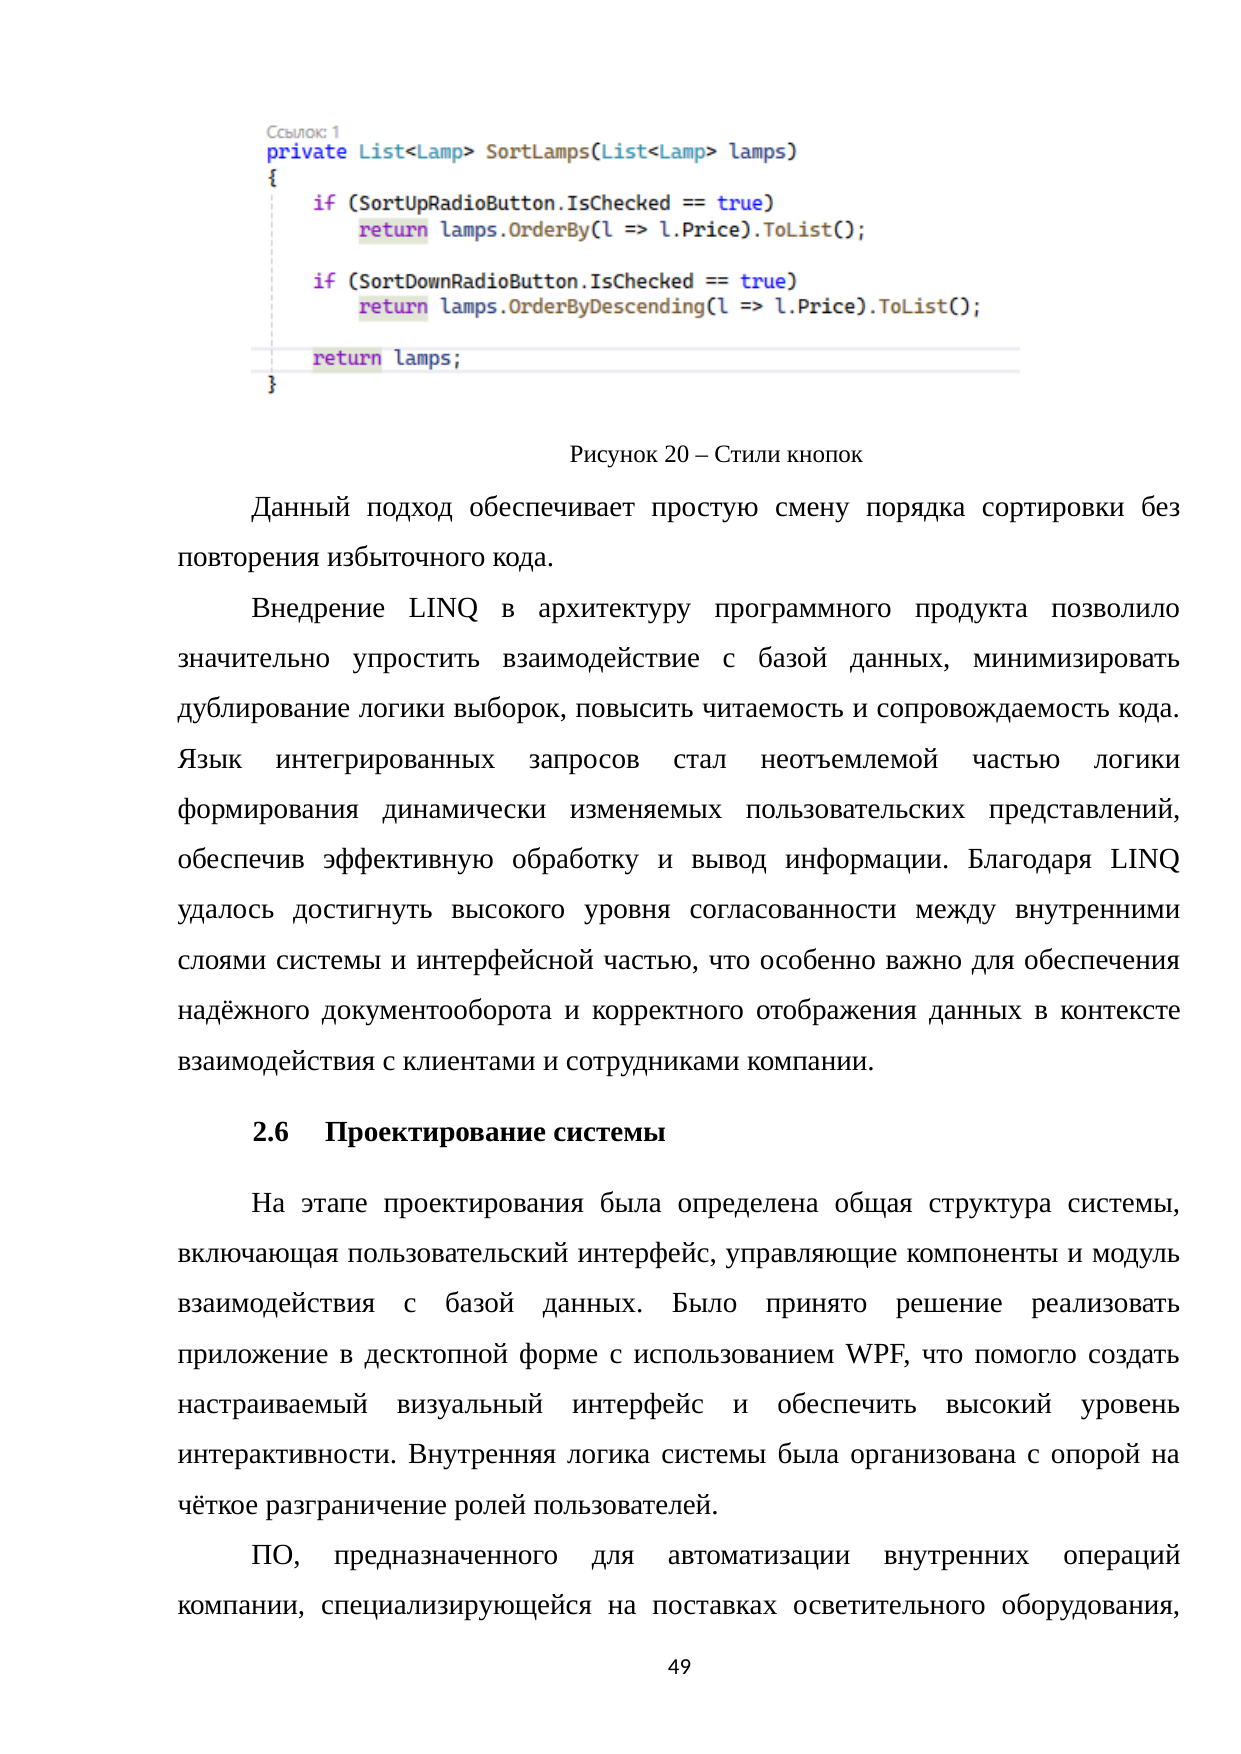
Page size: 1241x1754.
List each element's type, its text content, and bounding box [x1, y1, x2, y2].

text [177, 1537, 1181, 1621]
picture [251, 118, 1020, 423]
text Внедрение LINQ в архитектуру программного продукта позволило значительно упростить взаимодействие с базой данных, минимизировать дублирование логики выборок, повысить читаемость и сопровождаемость кода. Язык интегрированных запросов стал неотъемлемой частью логики формирования динамически изменяемых пользовательских представлений, обеспечив эффективную обработку и вывод информации. Благодаря LINQ удалось достигнуть высокого уровня согласованности между внутренними слоями системы и интерфейсной частью, что особенно важно для обеспечения надёжного документооборота и корректного отображения данных в контексте взаимодействия с клиентами и сотрудниками компании. [177, 590, 1181, 1076]
text Данный подход обеспечивает простую смену порядка сортировки без повторения избыточного кода. [177, 489, 1181, 573]
text На этапе проектирования была определена общая структура системы, включающая пользовательский интерфейс, управляющие компоненты и модуль взаимодействия с базой данных. Было принято решение реализовать приложение в десктопной форме с использованием WPF, что помогло создать настраиваемый визуальный интерфейс и обеспечить высокий уровень интерактивности. Внутренняя логика системы была организована с опорой на чёткое разграничение ролей пользователей. [177, 1185, 1181, 1520]
list 2.6 Проектирование системы [252, 1114, 1181, 1147]
text Рисунок 20 – Стили кнопок [177, 439, 1181, 468]
